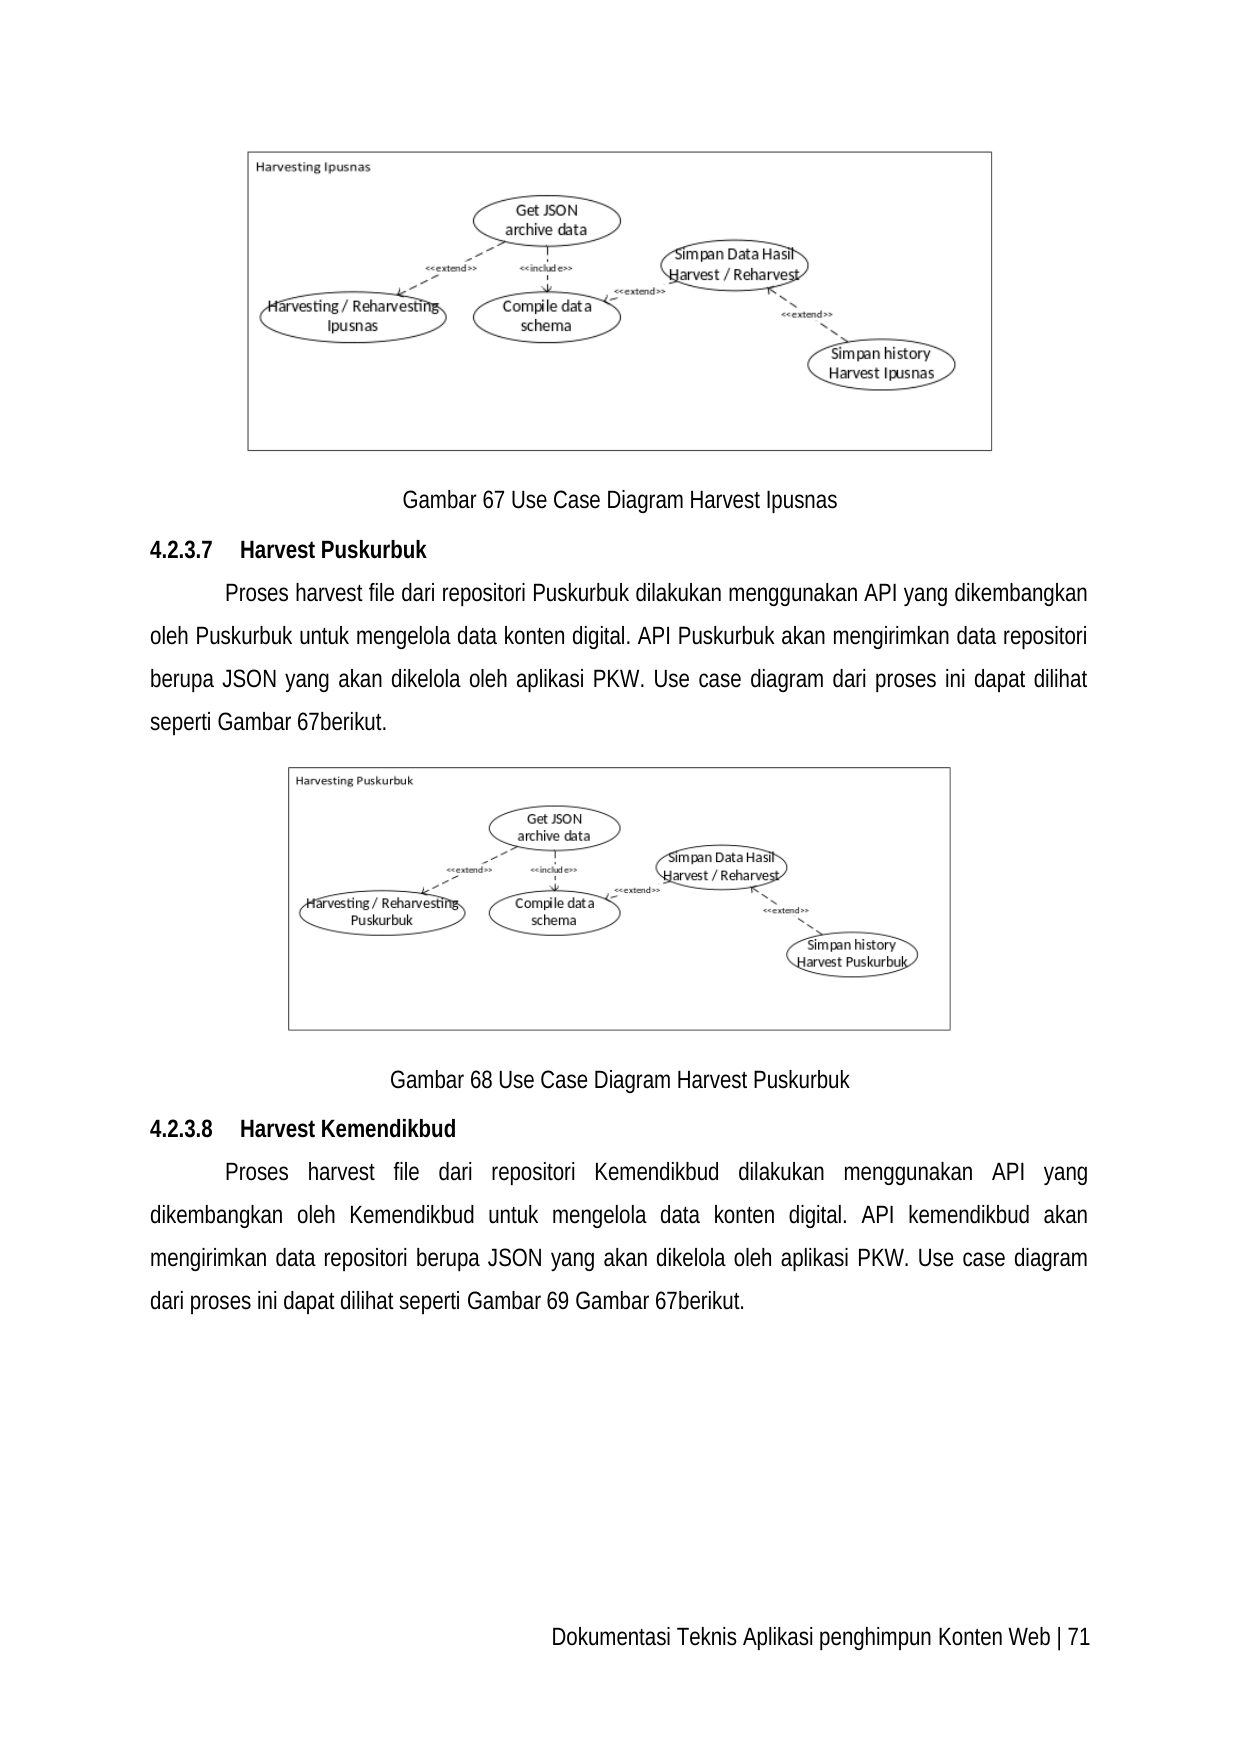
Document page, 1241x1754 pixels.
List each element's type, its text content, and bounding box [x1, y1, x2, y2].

text Proses harvest file dari repositori Puskurbuk dilakukan menggunakan API yang dikembangkan oleh Puskurbuk untuk mengelola data konten digital. API Puskurbuk akan mengirimkan data repositori berupa JSON yang akan dikelola oleh aplikasi PKW. Use case diagram dari proses ini dapat dilihat seperti Gambar 32berikut. [150, 578, 1090, 735]
subtitle Harvest Puskurbuk [150, 535, 1090, 563]
text Gambar 67 Use Case Diagram Harvest Ipusnas [150, 485, 1090, 514]
subtitle Harvest Kemendikbud [150, 1114, 1090, 1143]
text Proses harvest file dari repositori Kemendikbud dilakukan menggunakan API yang dikembangkan oleh Kemendikbud untuk mengelola data konten digital. API kemendikbud akan mengirimkan data repositori berupa JSON yang akan dikelola oleh aplikasi PKW. Use case diagram dari proses ini dapat dilihat seperti Gambar 34 Gambar 32berikut. [150, 1157, 1090, 1315]
text Gambar 68 Use Case Diagram Harvest Puskurbuk [150, 1065, 1090, 1093]
